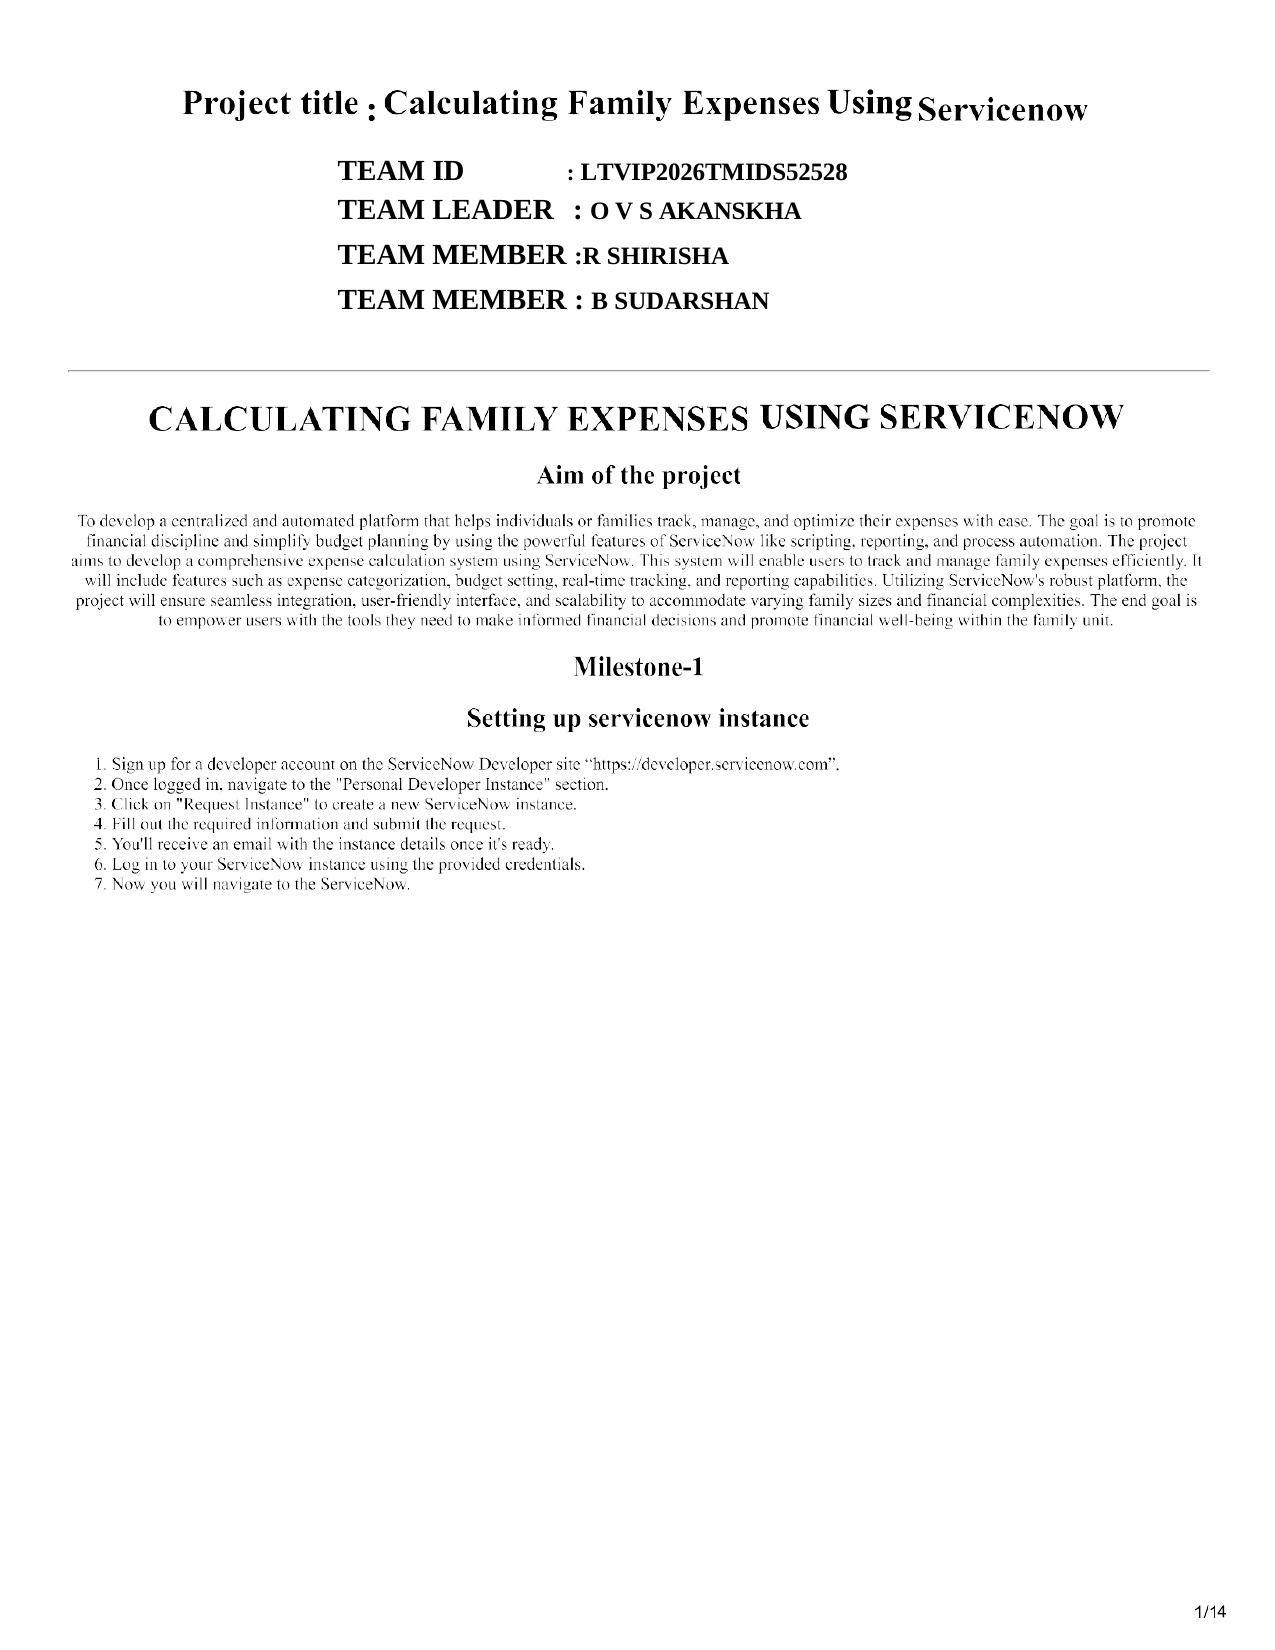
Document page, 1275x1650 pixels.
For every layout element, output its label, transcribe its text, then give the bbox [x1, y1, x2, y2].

picture [919, 97, 1088, 121]
picture [881, 404, 1124, 429]
picture [536, 465, 741, 489]
picture [384, 90, 819, 121]
picture [1195, 1605, 1215, 1618]
picture [149, 406, 748, 431]
picture [468, 708, 809, 732]
text TEAM ID : LTVIP2026TMIDS52528 [337, 153, 1237, 187]
picture [72, 514, 1202, 629]
text TEAM MEMBER : B SUDARSHAN [337, 282, 845, 316]
picture [573, 656, 682, 676]
picture [182, 90, 358, 121]
text TEAM MEMBER :R SHIRISHA [337, 237, 845, 271]
picture [94, 757, 835, 893]
text TEAM LEADER : O V S AKANSKHA [337, 192, 845, 226]
